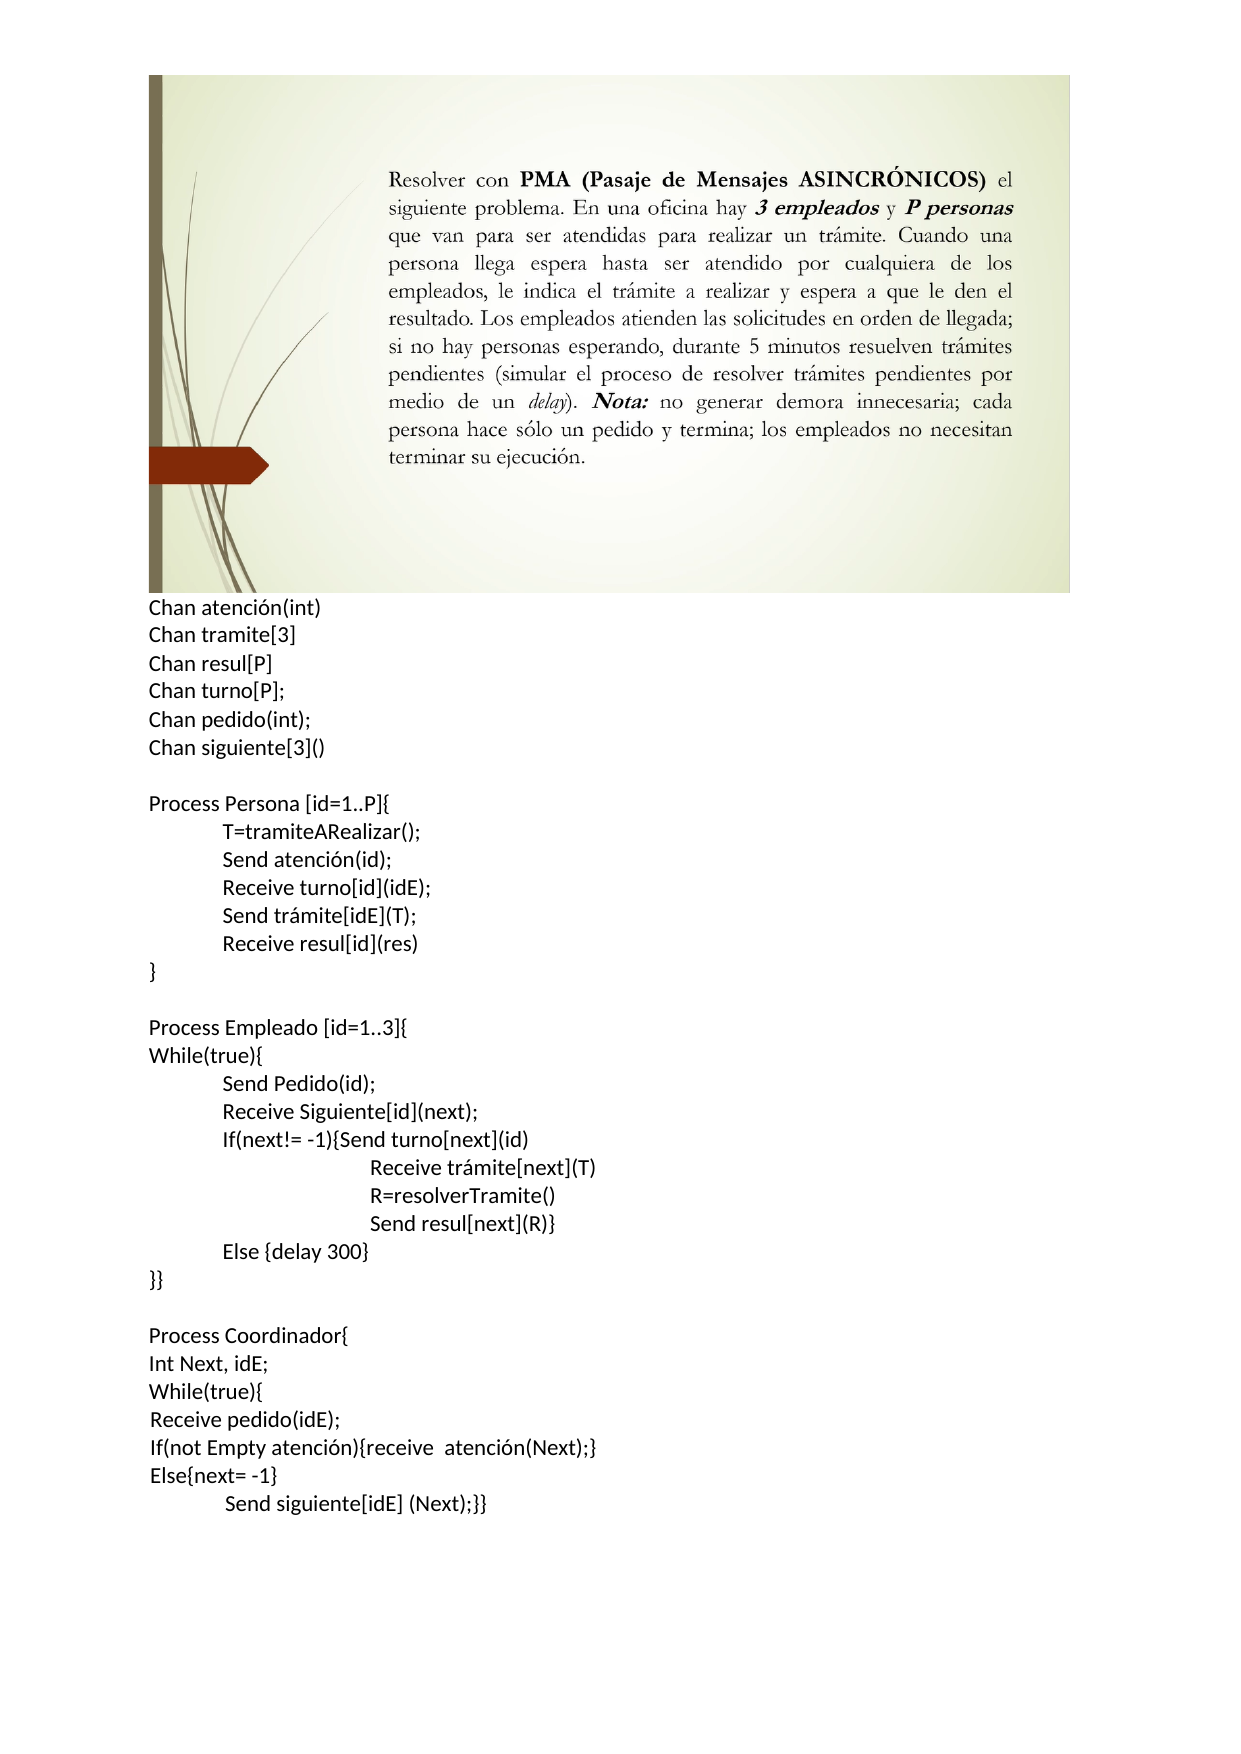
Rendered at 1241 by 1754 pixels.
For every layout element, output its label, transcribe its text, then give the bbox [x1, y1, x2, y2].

text Send Pedido(id); [149, 1069, 1165, 1097]
text Chan turno[P]; [75, 677, 1165, 705]
text Process Empleado [id=1..3]{ [75, 1013, 1165, 1041]
text Receive resul[id](res) [149, 929, 1165, 957]
text Else{next= -1} [75, 1461, 1165, 1489]
text Send siguiente[idE] (Next);}} [75, 1489, 1165, 1517]
text Receive trámite[next](T) [296, 1153, 1165, 1181]
text Process Persona [id=1..P]{ [75, 789, 1165, 817]
text Send atención(id); [149, 845, 1165, 873]
text R=resolverTramite() [296, 1181, 1165, 1209]
text If(not Empty atención){receive atención(Next);} [75, 1433, 1165, 1461]
text Chan pedido(int); [75, 705, 1165, 733]
text Chan tramite[3] [75, 621, 1165, 649]
picture [148, 75, 1070, 593]
text While(true){ [75, 1041, 1165, 1069]
text }} [75, 1265, 1165, 1293]
text Else {delay 300} [149, 1237, 1165, 1265]
text Receive pedido(idE); [75, 1405, 1165, 1433]
text Chan siguiente[3]() [75, 733, 1165, 761]
text Chan resul[P] [75, 649, 1165, 677]
text Chan atención(int) [75, 593, 1165, 621]
text While(true){ [75, 1377, 1165, 1405]
text } [75, 957, 1165, 985]
text If(next!= -1){Send turno[next](id) [149, 1125, 1165, 1153]
text Receive turno[id](idE); [149, 873, 1165, 901]
text Receive Siguiente[id](next); [149, 1097, 1165, 1125]
text Send trámite[idE](T); [149, 901, 1165, 929]
text Send resul[next](R)} [296, 1209, 1165, 1237]
text Process Coordinador{ [75, 1321, 1165, 1349]
text T=tramiteARealizar(); [149, 817, 1165, 845]
text Int Next, idE; [75, 1349, 1165, 1377]
